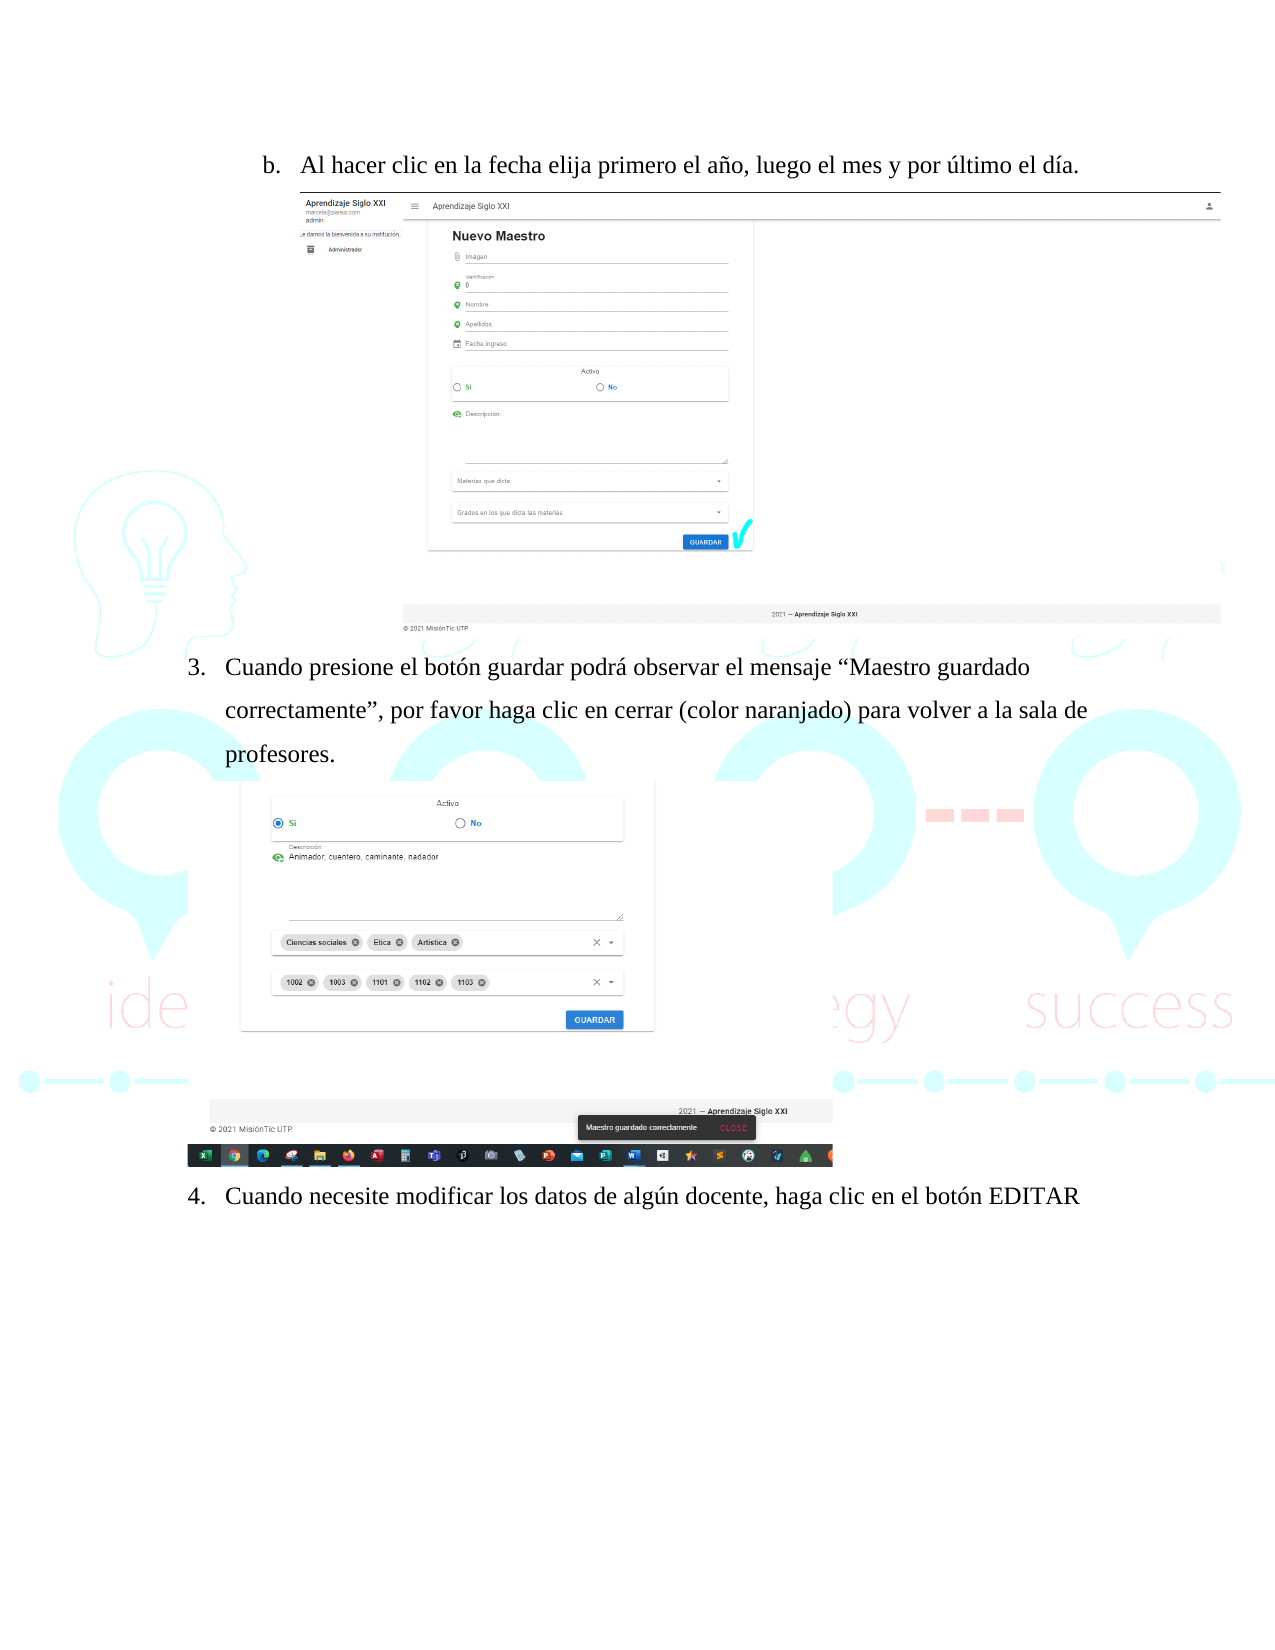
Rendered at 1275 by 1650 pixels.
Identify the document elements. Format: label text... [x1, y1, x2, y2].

list Cuando presione el botón guardar podrá observar el mensaje “Maestro guardado correctamente”, por favor haga clic en cerrar (color naranjado) para volver a la sala de profesores. [187, 652, 1125, 767]
list Cuando necesite modificar los datos de algún docente, haga clic en el botón EDITAR [187, 1181, 1125, 1210]
picture [300, 192, 1221, 639]
picture [187, 781, 833, 1167]
